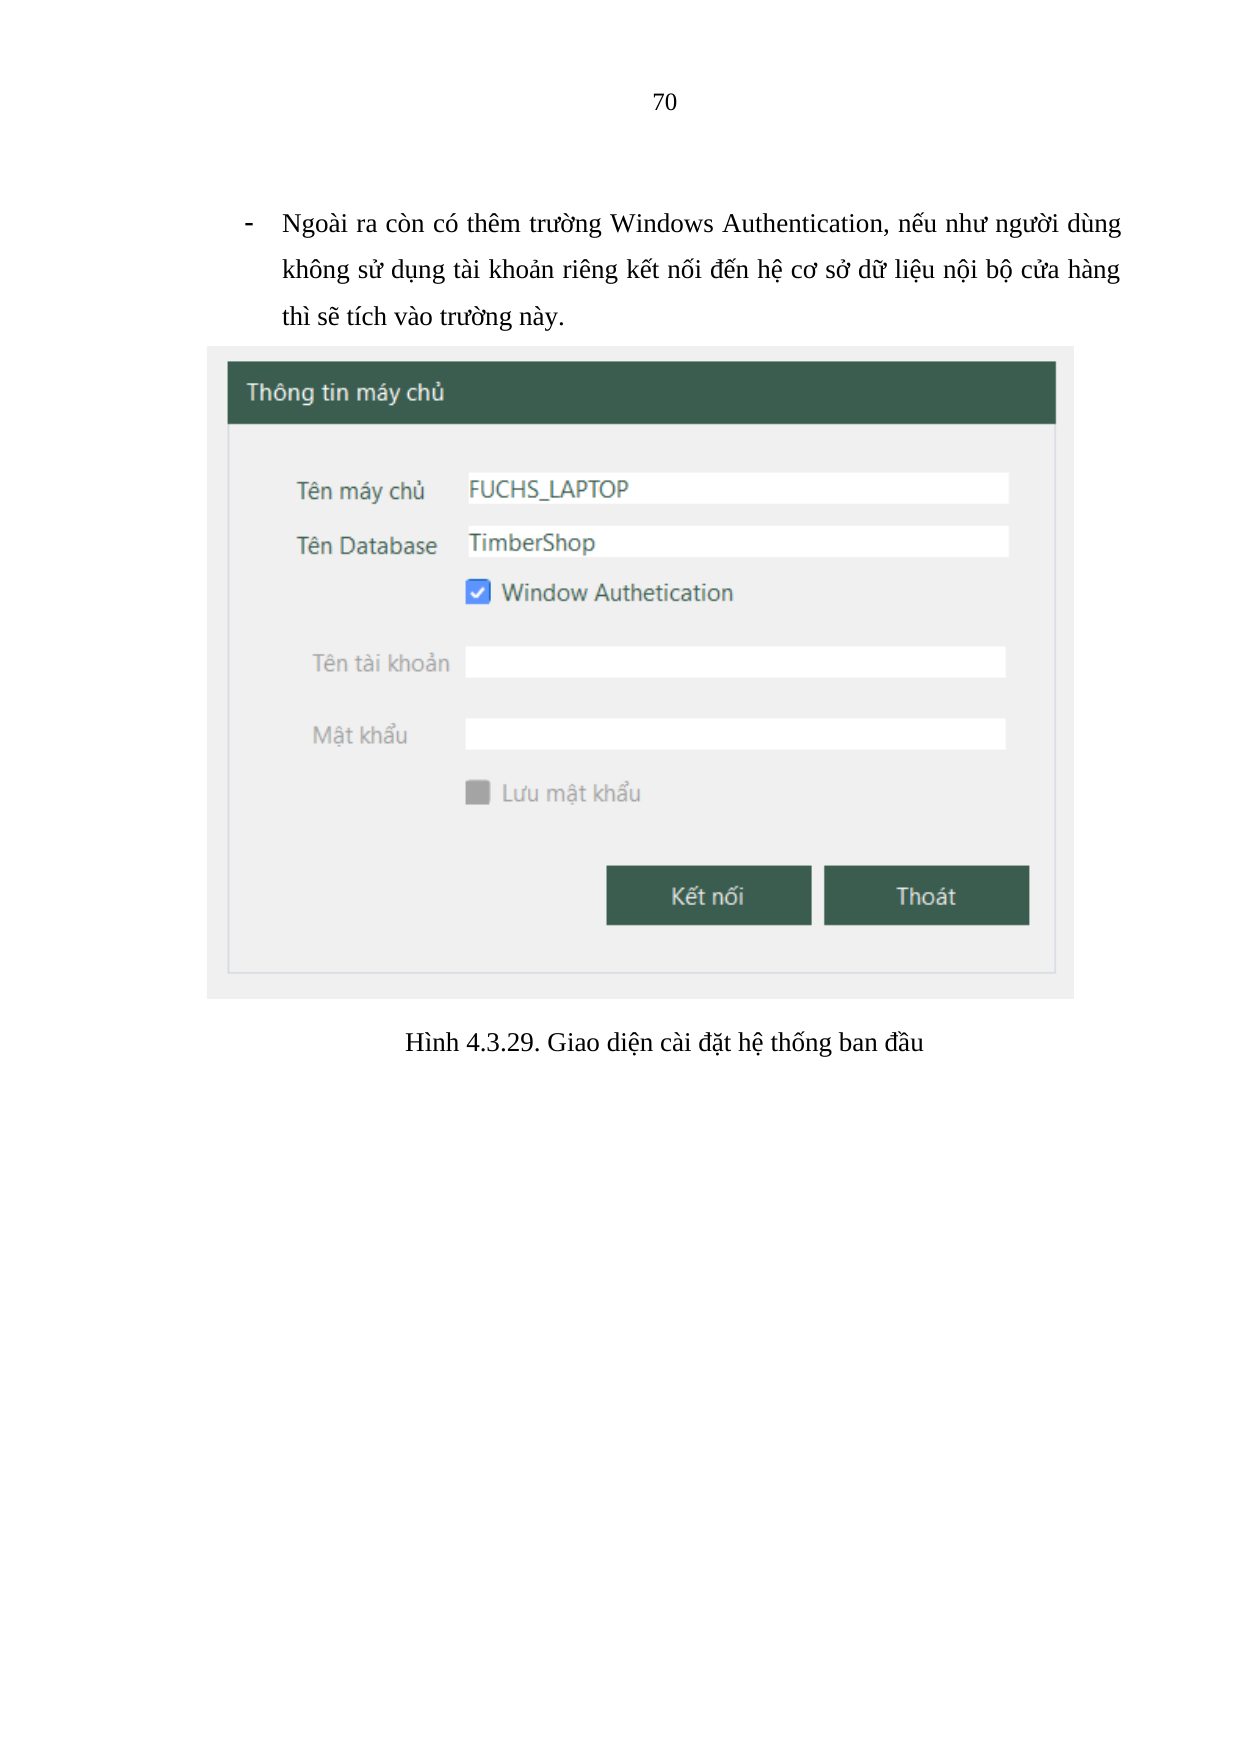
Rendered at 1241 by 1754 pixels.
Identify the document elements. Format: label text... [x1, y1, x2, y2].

list Ngoài ra còn có thêm trường Windows Authentication, nếu như người dùng không sử dụng tài khoản riêng kết nối đến hệ cơ sở dữ liệu nội bộ cửa hàng thì sẽ tích vào trường này. [244, 207, 1122, 331]
picture [206, 346, 1074, 999]
